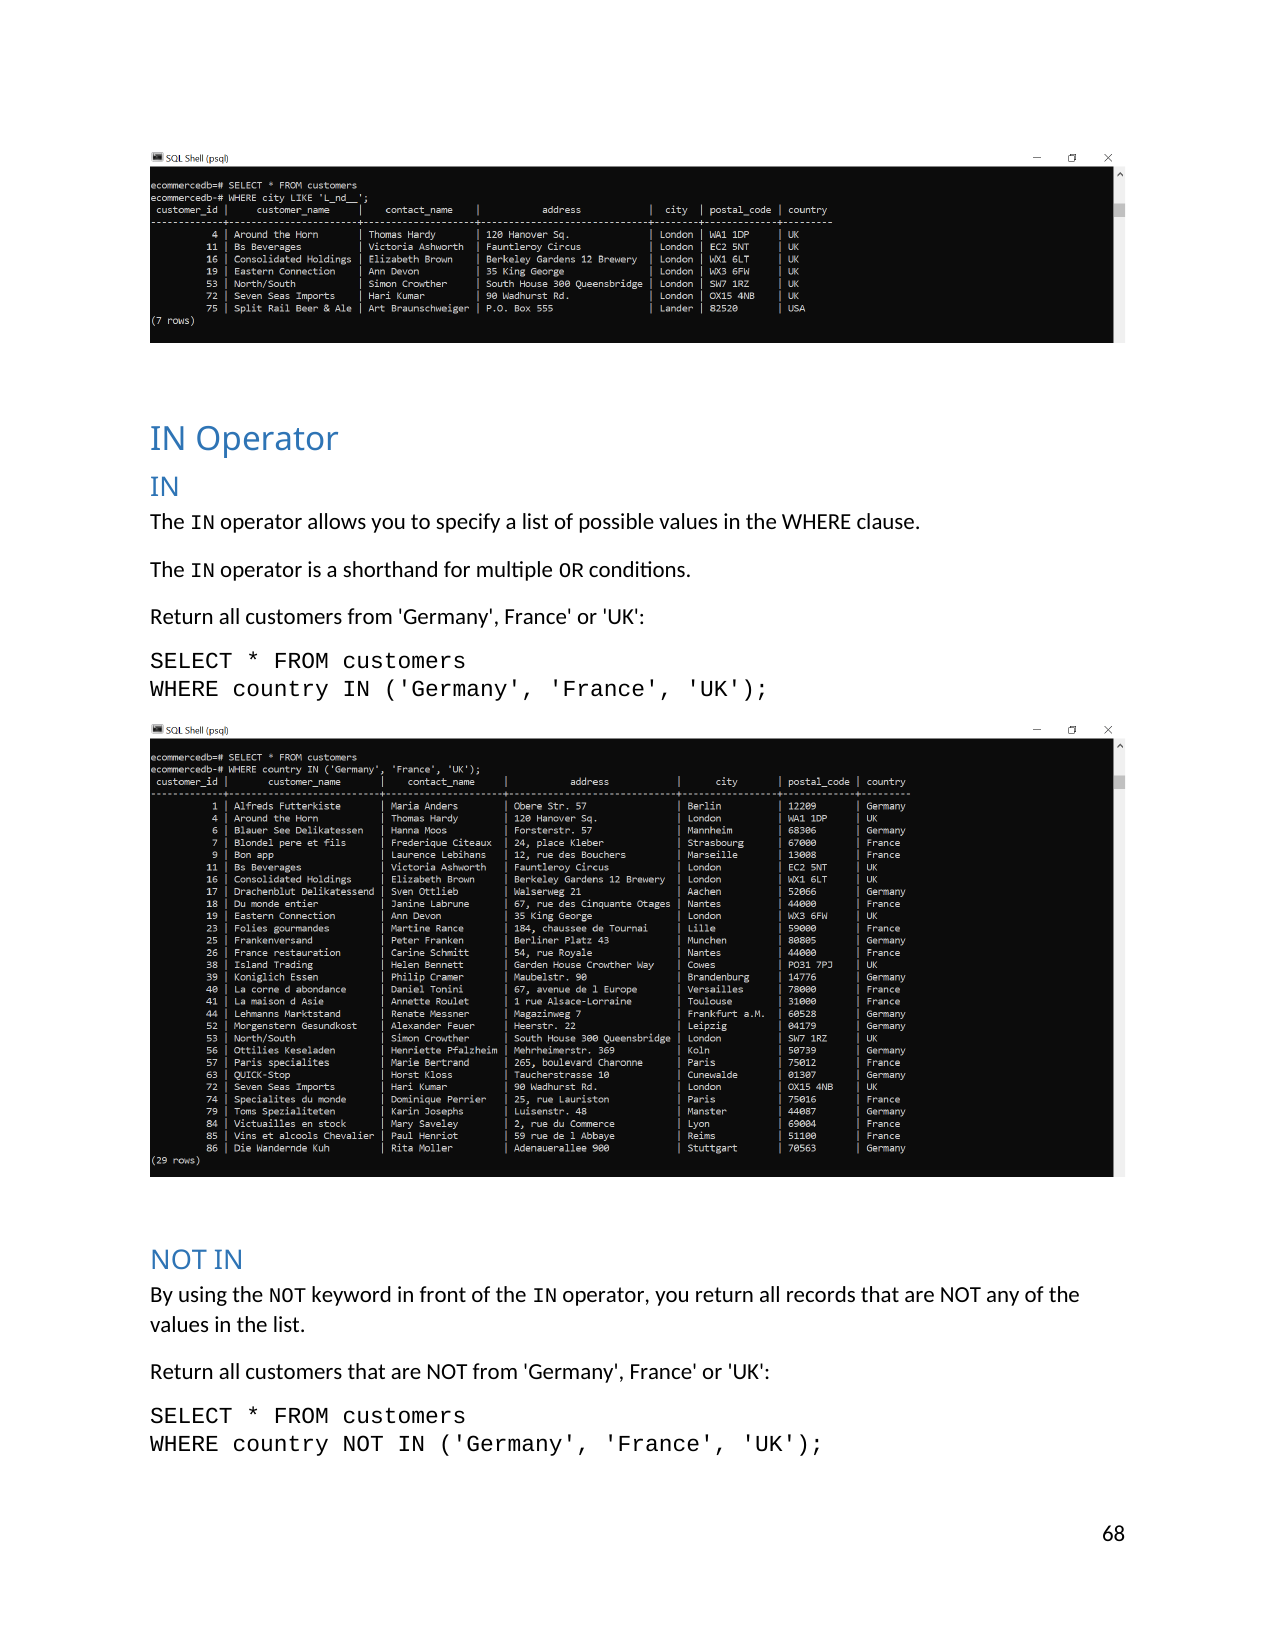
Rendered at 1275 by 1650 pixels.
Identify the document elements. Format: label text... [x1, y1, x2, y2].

subtitle NOT IN [150, 1240, 1125, 1277]
subtitle IN [150, 467, 1125, 504]
subtitle IN Operator [150, 414, 1125, 460]
text SELECT * FROM customers WHERE country NOT IN ('Germany', 'France', 'UK'); [150, 1404, 1125, 1458]
text SELECT * FROM customers WHERE country IN ('Germany', 'France', 'UK'); [150, 649, 1125, 703]
text The IN operator allows you to specify a list of possible values in the WHERE clause. [150, 507, 1125, 536]
picture [150, 150, 1125, 343]
text The IN operator is a shorthand for multiple OR conditions. [150, 555, 1125, 583]
text By using the NOT keyword in front of the IN operator, you return all records that are NOT any of the values in the list. [150, 1280, 1125, 1339]
picture [150, 721, 1125, 1177]
text Return all customers that are NOT from 'Germany', France' or 'UK': [150, 1357, 1125, 1386]
text Return all customers from 'Germany', France' or 'UK': [150, 602, 1125, 630]
